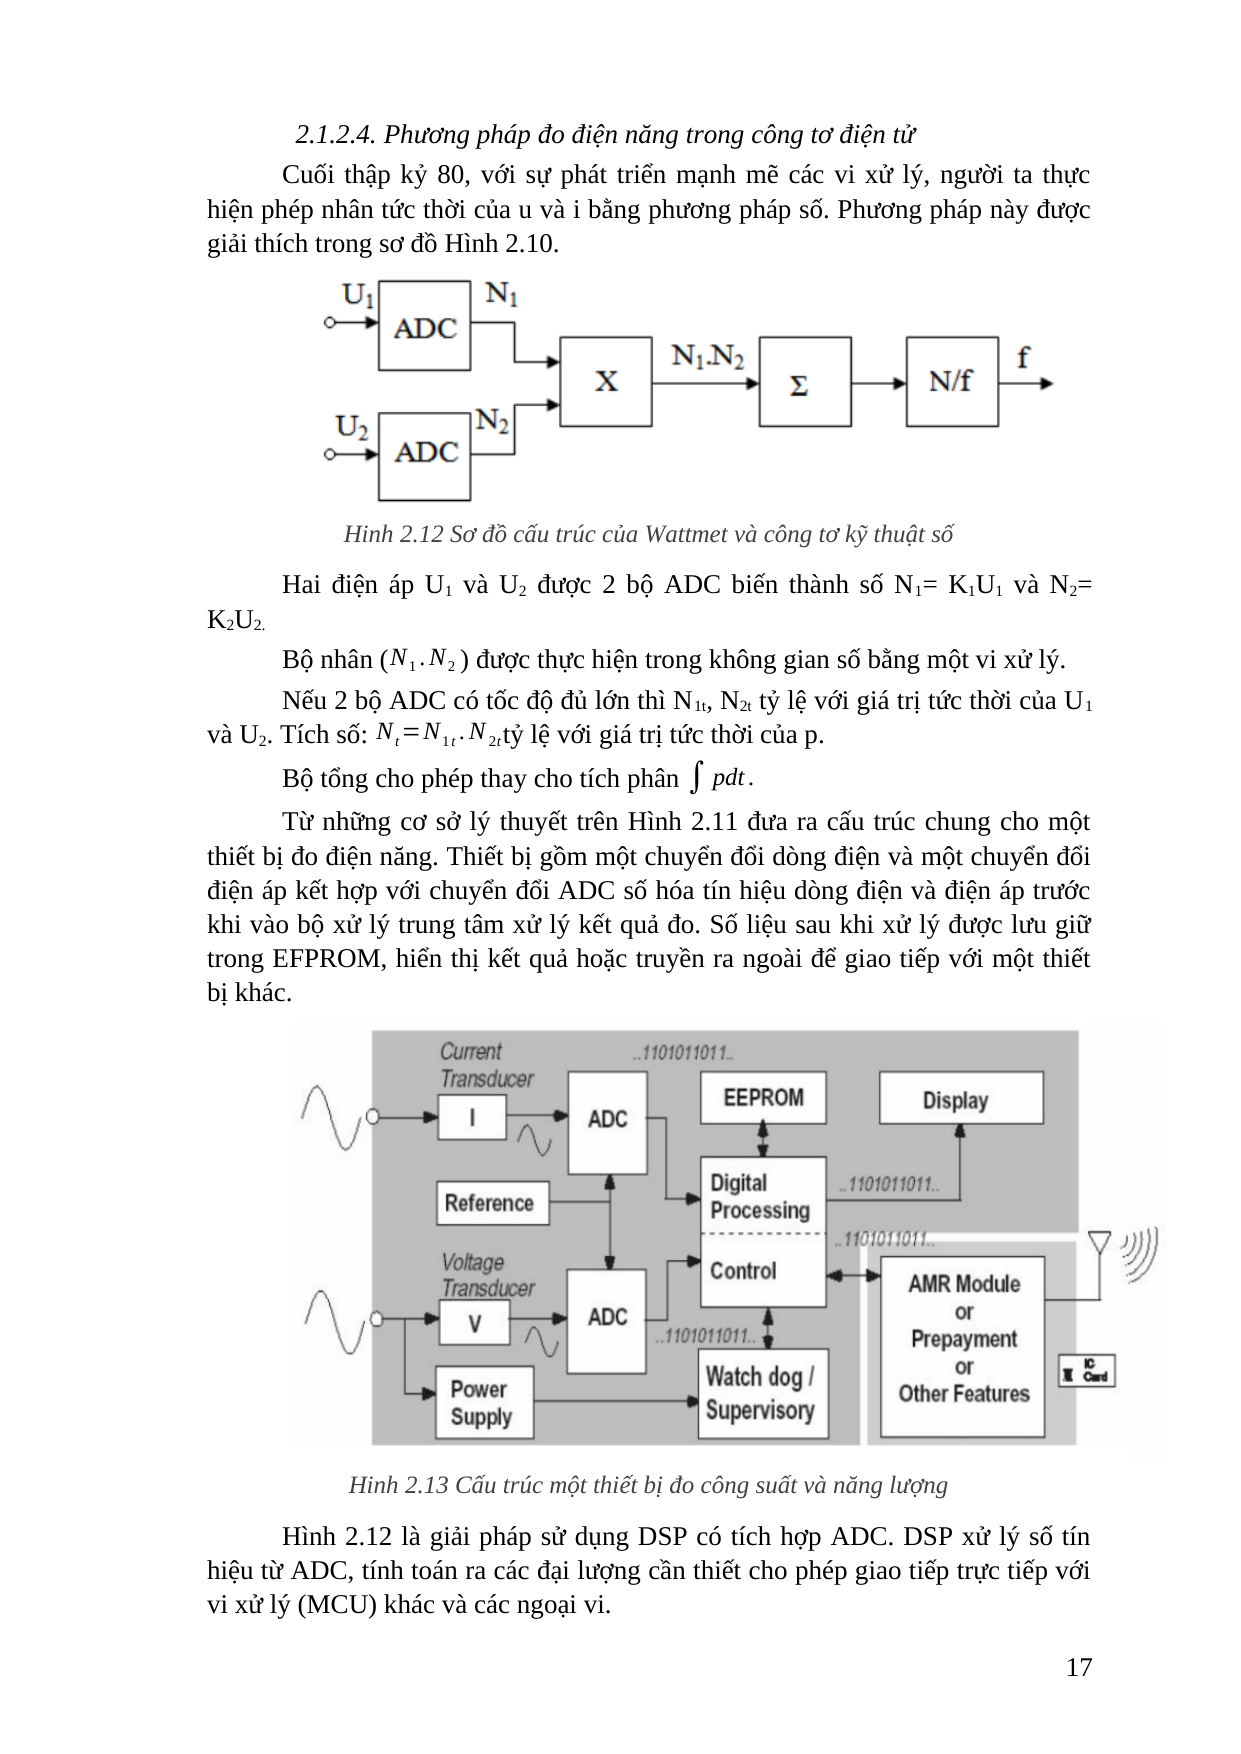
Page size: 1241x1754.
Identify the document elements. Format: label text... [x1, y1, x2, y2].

text Hai điện áp U1 và U2 được 2 bộ ADC biến thành số N1= K1U1 và N2= K2U2. [207, 569, 1092, 634]
subtitle Phương pháp đo điện năng trong công tơ điện tử [207, 118, 1092, 149]
text Bộ tổng cho phép thay cho tích phân [207, 759, 1092, 796]
text Từ những cơ sở lý thuyết trên Hình 2.11 đưa ra cấu trúc chung cho một thiết bị đo điện năng. Thiết bị gồm một chuyển đổi dòng điện và một chuyển đổi điện áp kết hợp với chuyển đổi ADC số hóa tín hiệu dòng điện và điện áp trước khi vào bộ xử lý trung tâm xử lý kết quả đo. Số liệu sau khi xử lý được lưu giữ trong EFPROM, hiển thị kết quả hoặc truyền ra ngoài để giao tiếp với một thiết bị khác. [207, 806, 1092, 1007]
text Cuối thập kỷ 80, với sự phát triển mạnh mẽ các vi xử lý, người ta thực hiện phép nhân tức thời của u và i bằng phương pháp số. Phương pháp này được giải thích trong sơ đồ Hình 2.10. [207, 158, 1092, 258]
text Nếu 2 bộ ADC có tốc độ đủ lớn thì N1t, N2t tỷ lệ với giá trị tức thời của U1 và U2. Tích số: tỷ lệ với giá trị tức thời của p. [207, 684, 1092, 749]
picture [281, 1016, 1168, 1461]
text Bộ nhân ( ) được thực hiện trong không gian số bằng một vi xử lý. [207, 643, 1092, 674]
text Hình 2.12 là giải pháp sử dụng DSP có tích hợp ADC. DSP xử lý số tín hiệu từ ADC, tính toán ra các đại lượng cần thiết cho phép giao tiếp trực tiếp với vi xử lý (MCU) khác và các ngoại vi. [207, 1519, 1092, 1619]
picture [304, 267, 1071, 510]
